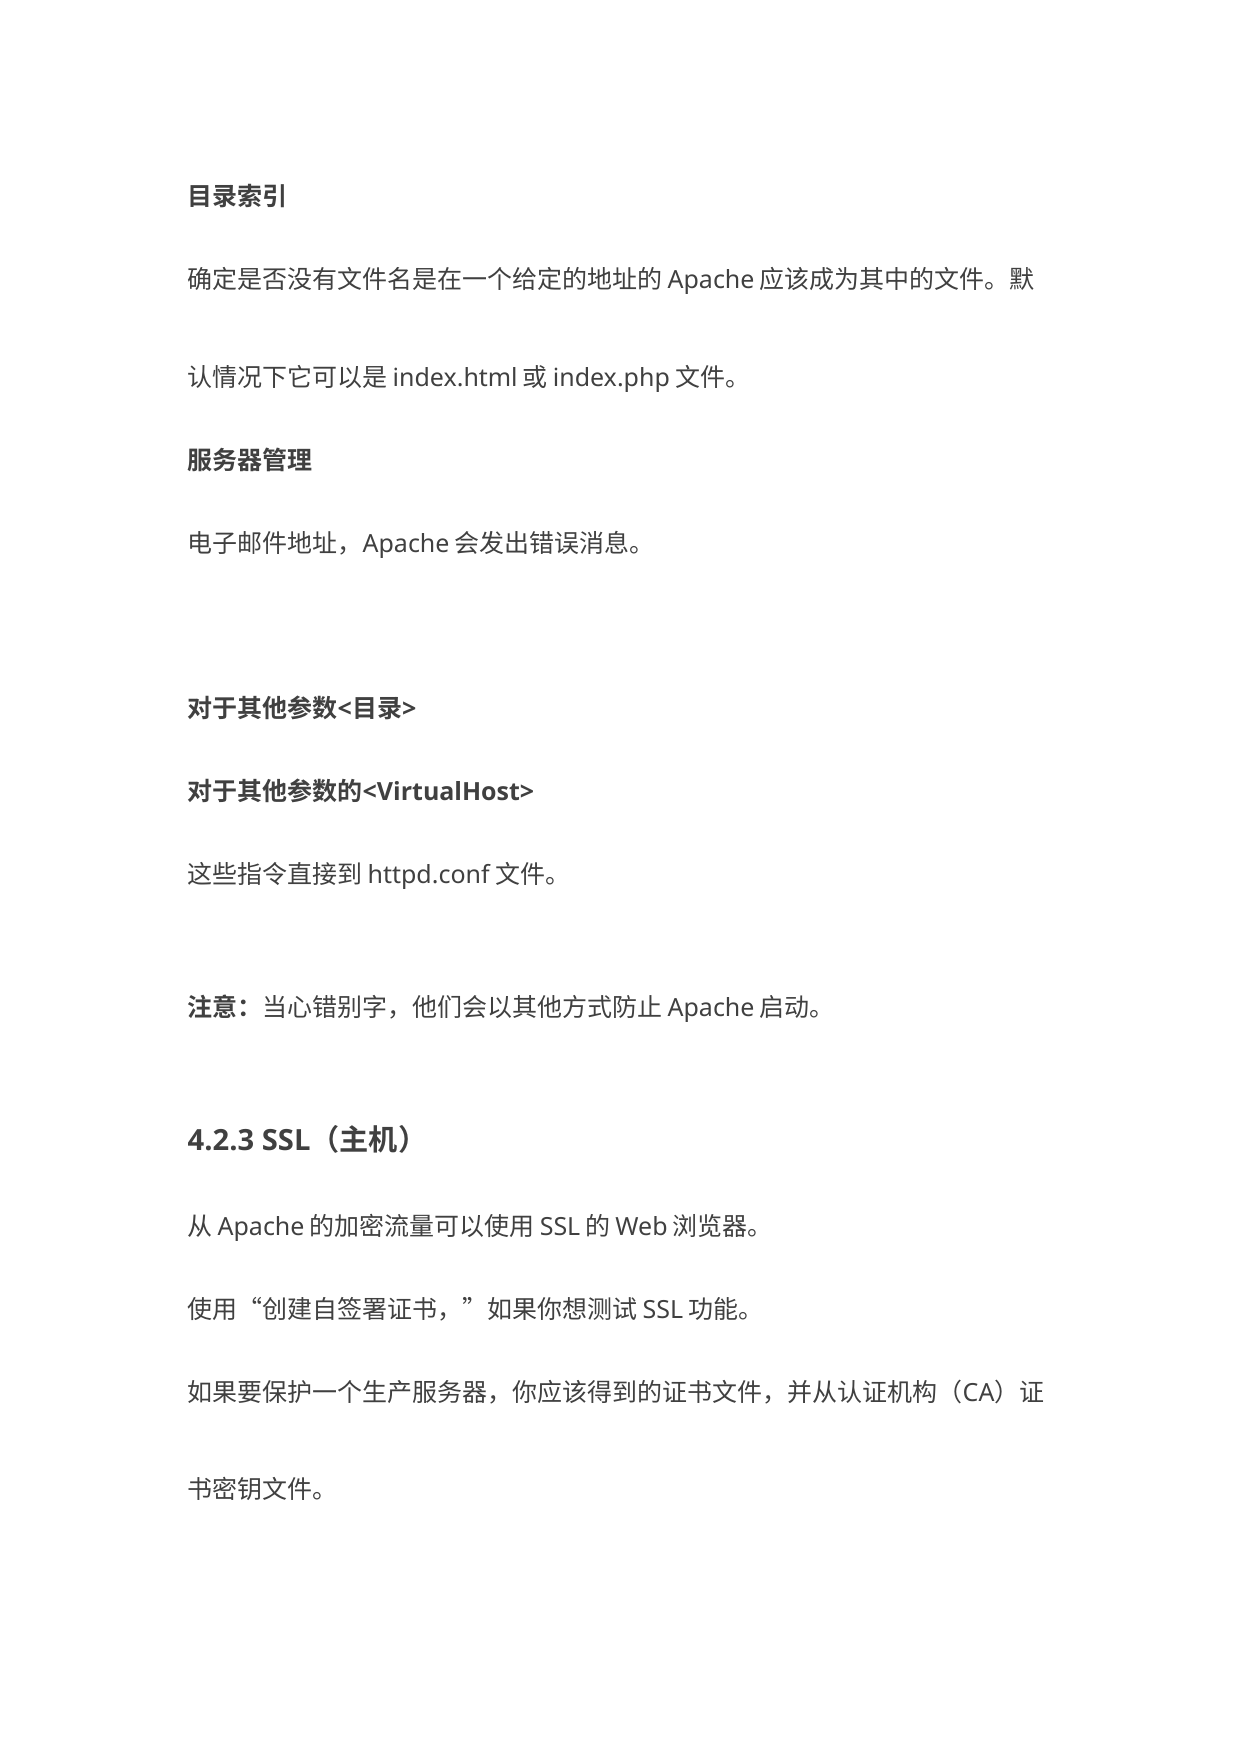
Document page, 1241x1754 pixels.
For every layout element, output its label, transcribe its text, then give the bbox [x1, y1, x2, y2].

text 对于其他参数的<VirtualHost> [187, 757, 1053, 822]
text 注意：当心错别字，他们会以其他方式防止Apache启动。 [187, 973, 1053, 1038]
text 目录索引 [187, 162, 1053, 227]
text 4.2.3 SSL（主机） [187, 1105, 1053, 1170]
text 如果要保护一个生产服务器，你应该得到的证书文件，并从认证机构（CA）证书密钥文件。 [187, 1358, 1053, 1520]
text 从Apache的加密流量可以使用SSL的Web浏览器。 [187, 1192, 1053, 1257]
text 电子邮件地址，Apache会发出错误消息。 [187, 509, 1053, 574]
text 服务器管理 [187, 426, 1053, 491]
text 确定是否没有文件名是在一个给定的地址的Apache应该成为其中的文件。默认情况下它可以是index.html或index.php文件。 [187, 245, 1053, 408]
text 使用“创建自签署证书，”如果你想测试SSL功能。 [187, 1275, 1053, 1340]
text 这些指令直接到httpd.conf文件。 [187, 840, 1053, 905]
text 对于其他参数<目录> [187, 674, 1053, 739]
